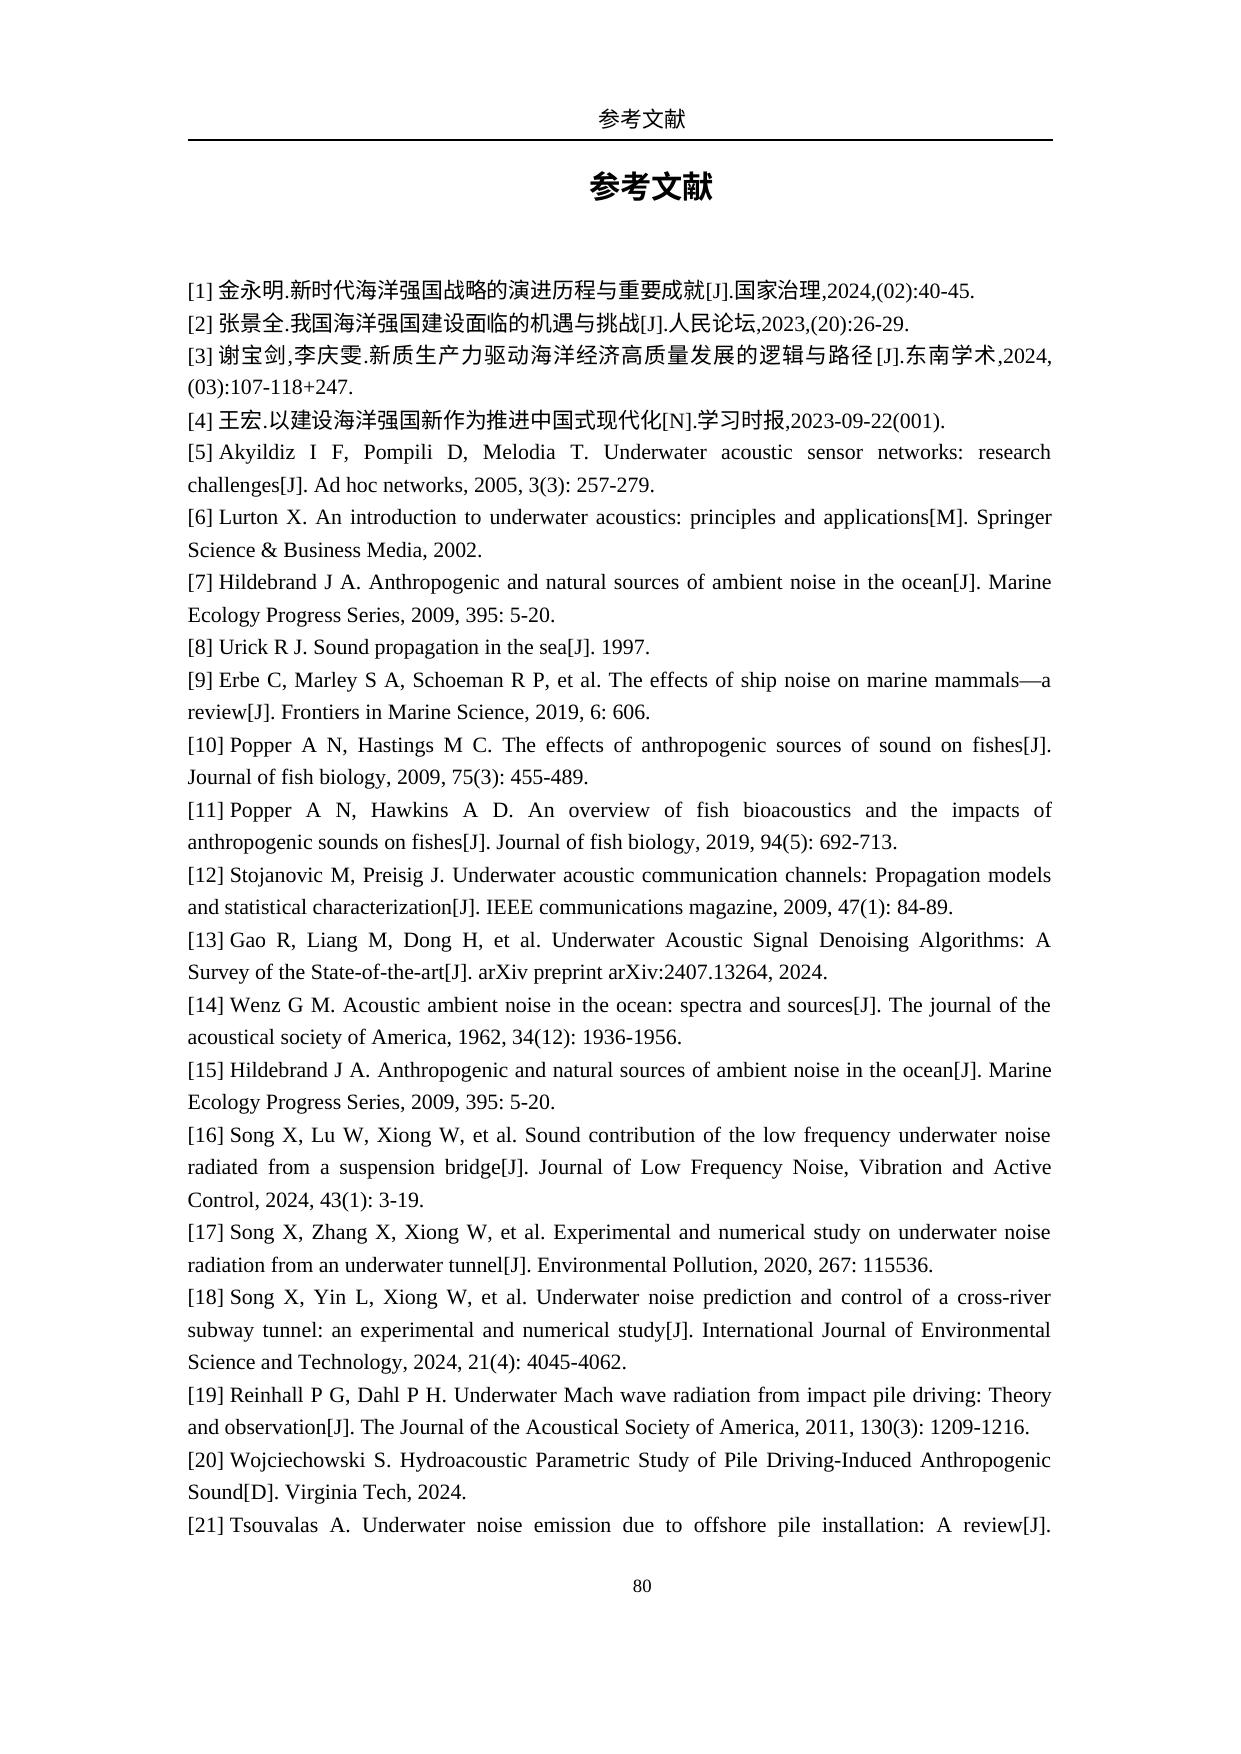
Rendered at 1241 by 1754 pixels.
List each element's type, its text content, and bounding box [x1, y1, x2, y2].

list Stojanovic M, Preisig J. Underwater acoustic communication channels: Propagation models and statistical characterization[J]. IEEE communications magazine, 2009, 47(1): 84-89. [187, 858, 1053, 923]
list Lurton X. An introduction to underwater acoustics: principles and applications[M]. Springer Science & Business Media, 2002. [187, 500, 1053, 565]
list 王宏.以建设海洋强国新作为推进中国式现代化[N].学习时报,2023-09-22(001). [785, 403, 1053, 435]
list Wojciechowski S. Hydroacoustic Parametric Study of Pile Driving-Induced Anthropogenic Sound[D]. Virginia Tech, 2024. [187, 1443, 1053, 1508]
list Popper A N, Hastings M C. The effects of anthropogenic sources of sound on fishes[J]. Journal of fish biology, 2009, 75(3): 455-489. [187, 728, 1053, 793]
list Reinhall P G, Dahl P H. Underwater Mach wave radiation from impact pile driving: Theory and observation[J]. The Journal of the Acoustical Society of America, 2011, 130(3): 1209-1216. [187, 1378, 1053, 1443]
list Hildebrand J A. Anthropogenic and natural sources of ambient noise in the ocean[J]. Marine Ecology Progress Series, 2009, 395: 5-20. [187, 1053, 1053, 1118]
list Wenz G M. Acoustic ambient noise in the ocean: spectra and sources[J]. The journal of the acoustical society of America, 1962, 34(12): 1936-1956. [187, 988, 1053, 1053]
list Song X, Zhang X, Xiong W, et al. Experimental and numerical study on underwater noise radiation from an underwater tunnel[J]. Environmental Pollution, 2020, 267: 115536. [187, 1215, 1053, 1280]
list Erbe C, Marley S A, Schoeman R P, et al. The effects of ship noise on marine mammals—a review[J]. Frontiers in Marine Science, 2019, 6: 606. [187, 663, 1053, 728]
list Song X, Lu W, Xiong W, et al. Sound contribution of the low frequency underwater noise radiated from a suspension bridge[J]. Journal of Low Frequency Noise, Vibration and Active Control, 2024, 43(1): 3-19. [187, 1118, 1053, 1215]
text 参考文献 [187, 153, 1053, 218]
list Akyildiz I F, Pompili D, Melodia T. Underwater acoustic sensor networks: research challenges[J]. Ad hoc networks, 2005, 3(3): 257-279. [187, 435, 1053, 500]
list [187, 1508, 1053, 1540]
list Song X, Yin L, Xiong W, et al. Underwater noise prediction and control of a cross-river subway tunnel: an experimental and numerical study[J]. International Journal of Environmental Science and Technology, 2024, 21(4): 4045-4062. [187, 1280, 1053, 1378]
list Popper A N, Hawkins A D. An overview of fish bioacoustics and the impacts of anthropogenic sounds on fishes[J]. Journal of fish biology, 2019, 94(5): 692-713. [187, 793, 1053, 858]
list 金永明.新时代海洋强国战略的演进历程与重要成就[J].国家治理,2024,(02):40-45. [821, 273, 1053, 305]
list 张景全.我国海洋强国建设面临的机遇与挑战[J].人民论坛,2023,(20):26-29. [187, 305, 1053, 338]
list 谢宝剑,李庆雯.新质生产力驱动海洋经济高质量发展的逻辑与路径[J].东南学术,2024,(03):107-118+247. [187, 338, 1053, 403]
list Gao R, Liang M, Dong H, et al. Underwater Acoustic Signal Denoising Algorithms: A Survey of the State-of-the-art[J]. arXiv preprint arXiv:2407.13264, 2024. [187, 923, 1053, 988]
list Hildebrand J A. Anthropogenic and natural sources of ambient noise in the ocean[J]. Marine Ecology Progress Series, 2009, 395: 5-20. [187, 565, 1053, 630]
list Urick R J. Sound propagation in the sea[J]. 1997. [187, 630, 1053, 663]
